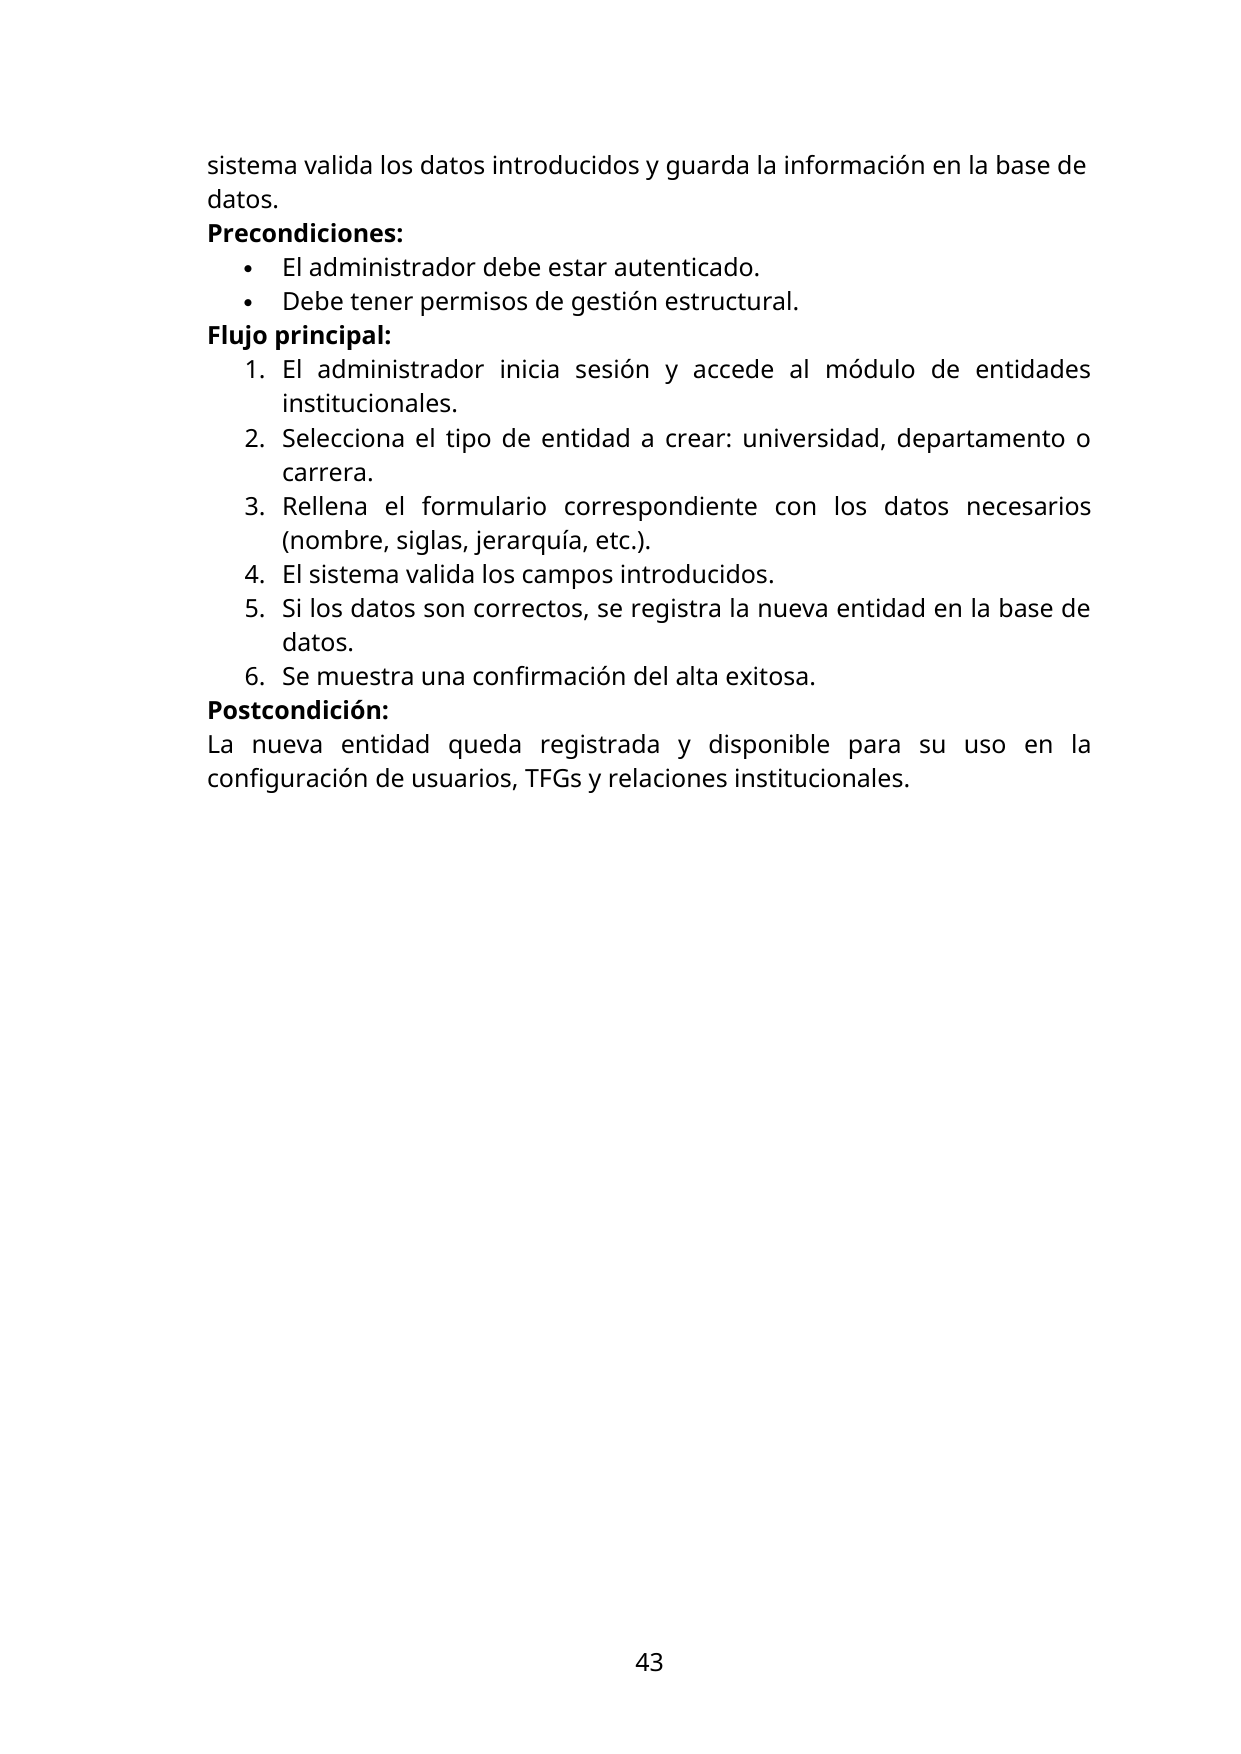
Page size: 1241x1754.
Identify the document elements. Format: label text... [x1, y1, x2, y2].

list Se muestra una confirmación del alta exitosa. [244, 659, 1092, 693]
text Precondiciones: [207, 216, 1092, 250]
list El sistema valida los campos introducidos. [244, 556, 1092, 591]
text Flujo principal: [207, 318, 1092, 352]
list Rellena el formulario correspondiente con los datos necesarios (nombre, siglas, jerarquía, etc.). [244, 488, 1092, 556]
list El administrador inicia sesión y accede al módulo de entidades institucionales. [244, 352, 1092, 420]
list Debe tener permisos de gestión estructural. [244, 284, 1092, 318]
text Postcondición: La nueva entidad queda registrada y disponible para su uso en la configuración de usuarios, TFGs y relaciones institucionales. [207, 693, 1092, 795]
list El administrador debe estar autenticado. [244, 250, 1092, 284]
list Selecciona el tipo de entidad a crear: universidad, departamento o carrera. [244, 420, 1092, 488]
list Si los datos son correctos, se registra la nueva entidad en la base de datos. [244, 591, 1092, 659]
